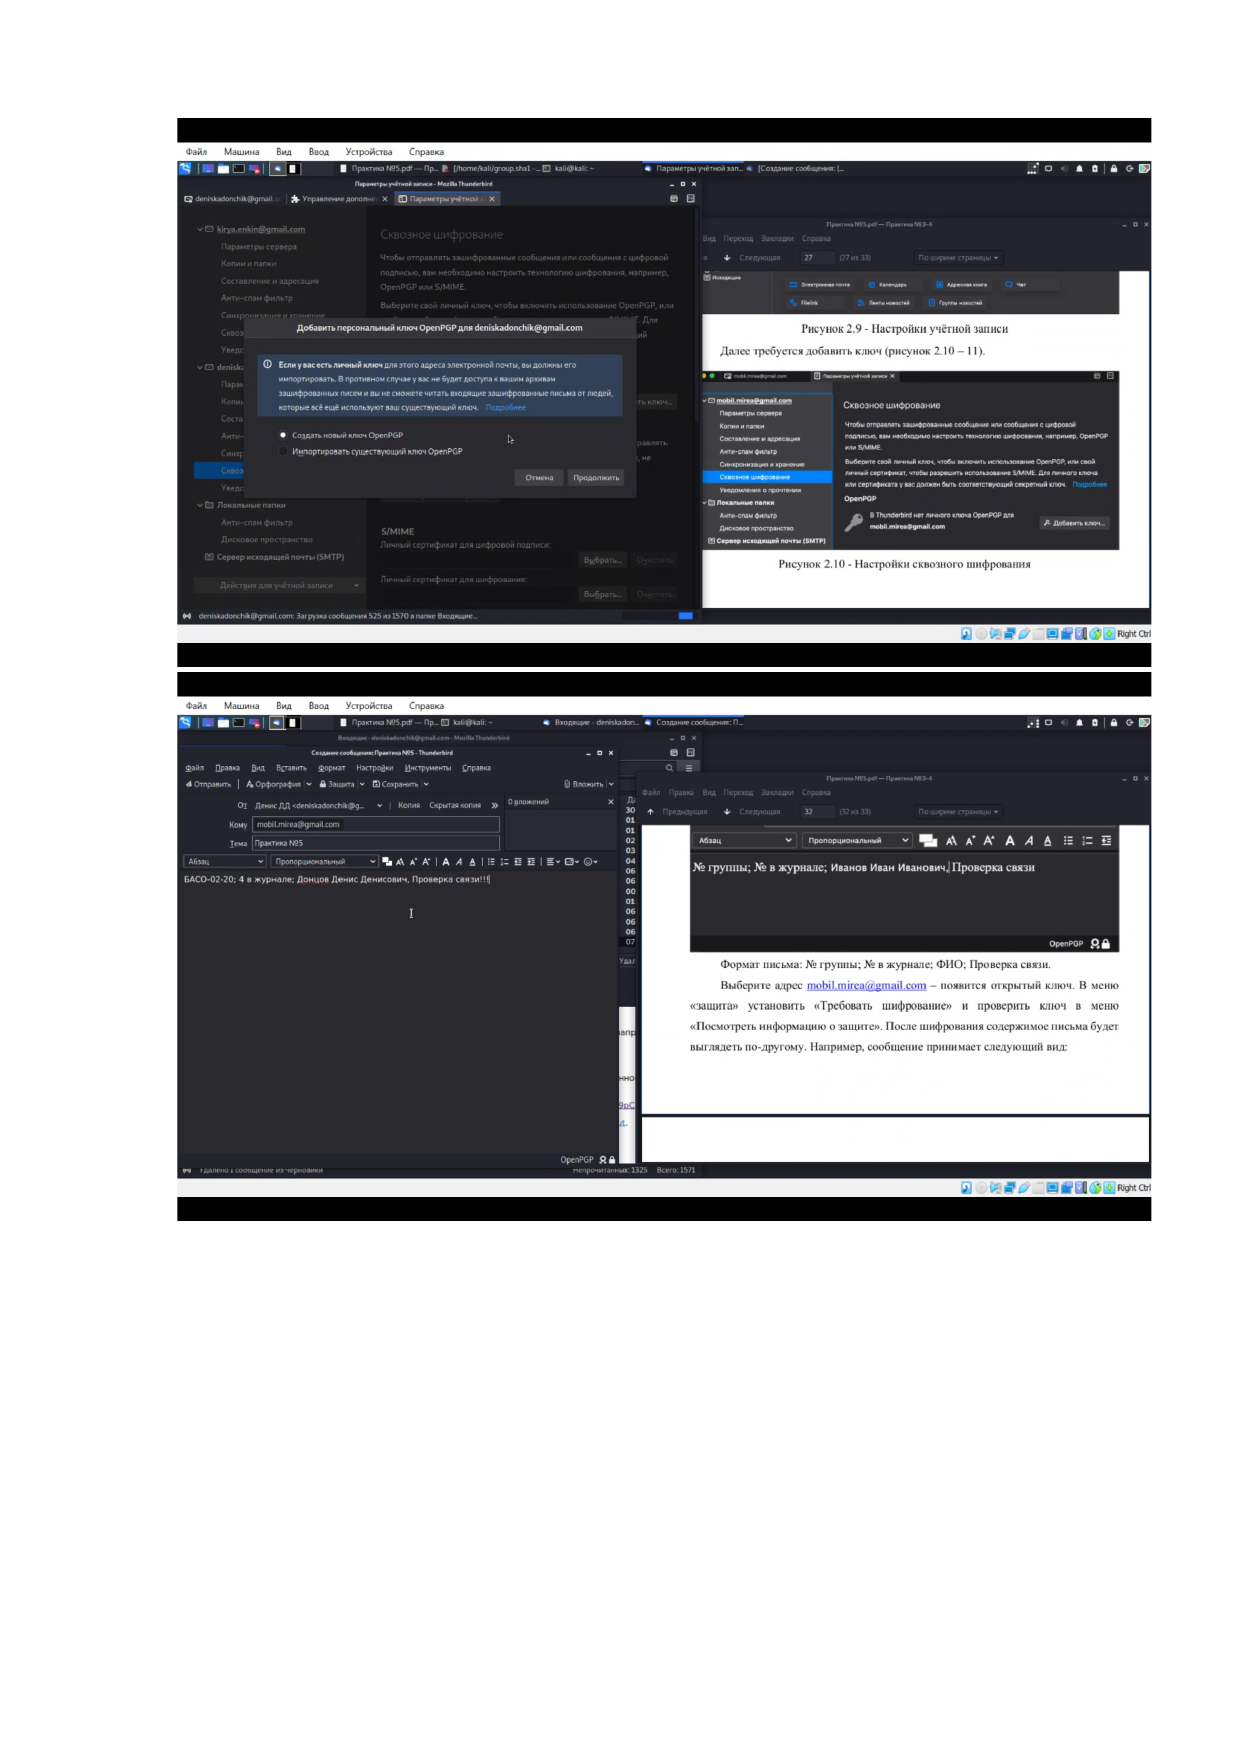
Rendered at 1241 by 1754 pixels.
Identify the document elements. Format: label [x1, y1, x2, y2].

picture [177, 672, 1152, 1221]
picture [177, 118, 1152, 667]
